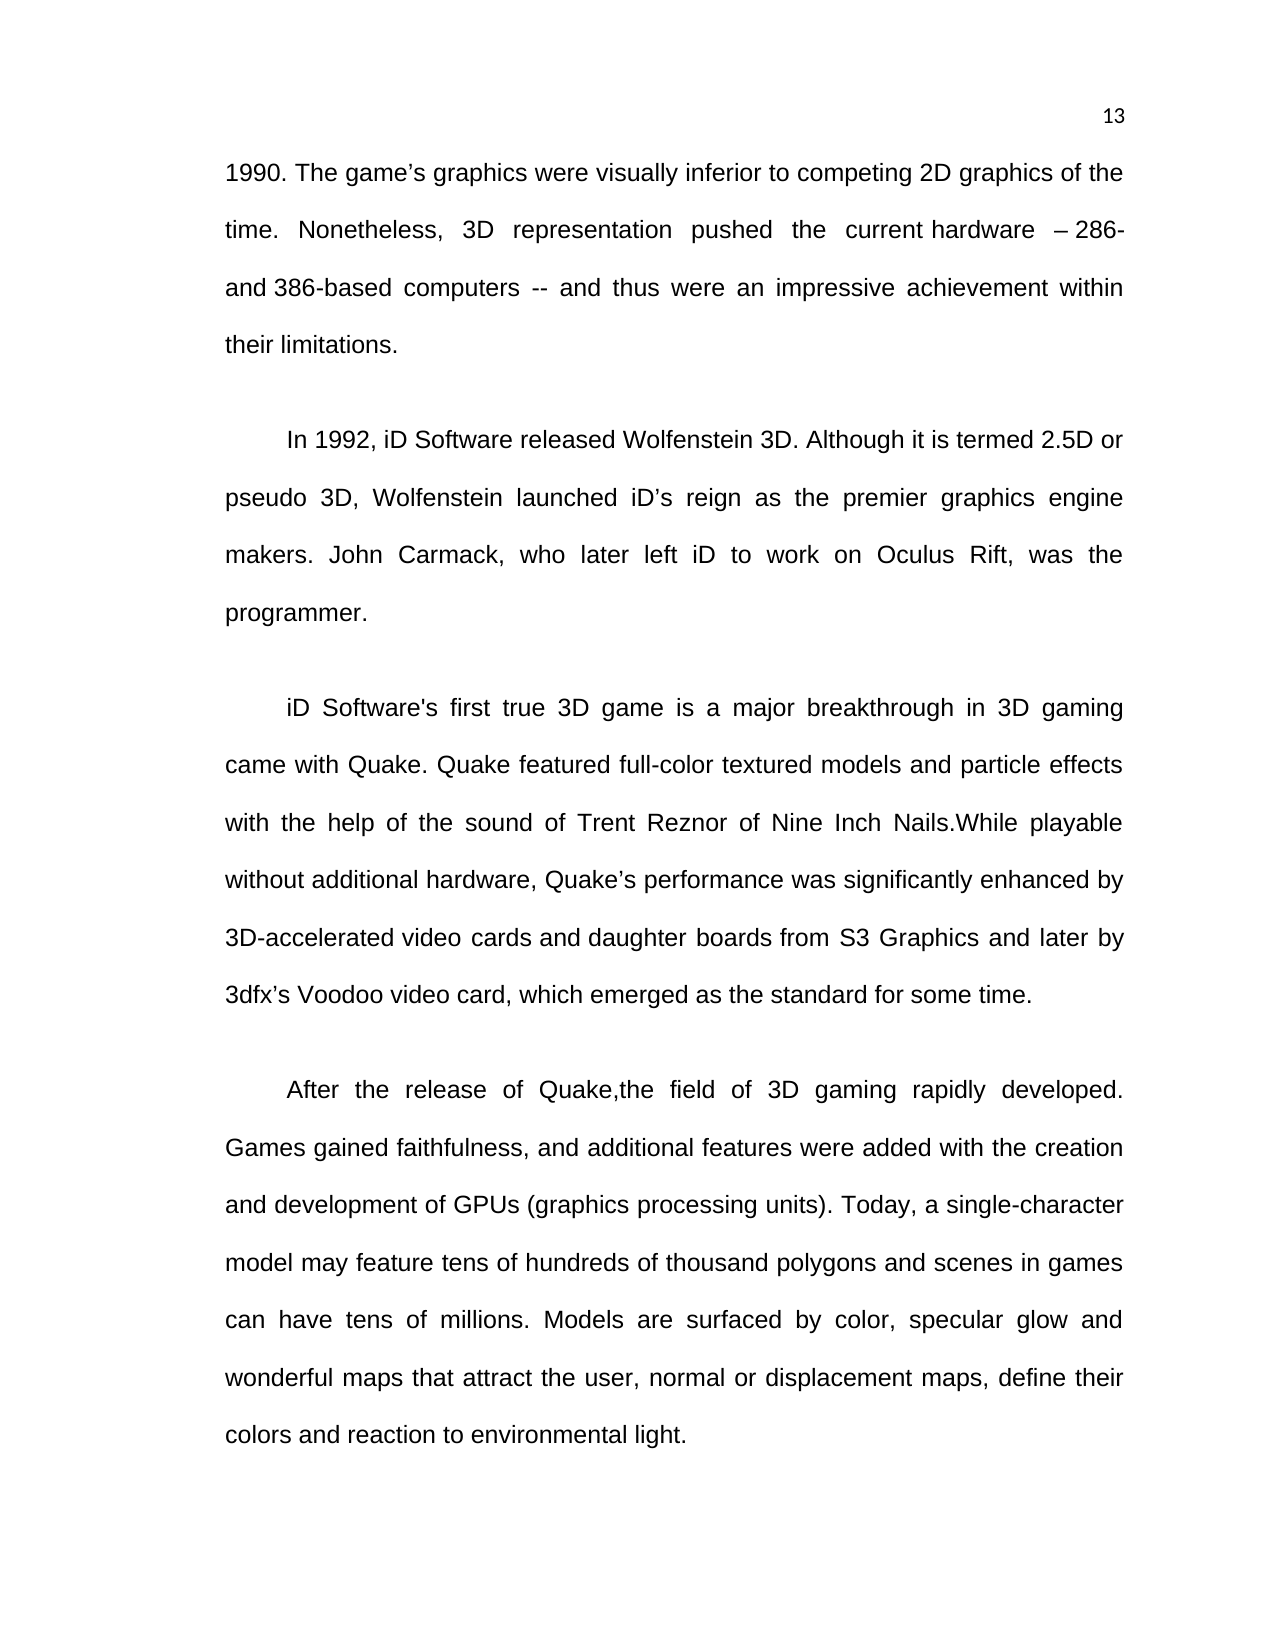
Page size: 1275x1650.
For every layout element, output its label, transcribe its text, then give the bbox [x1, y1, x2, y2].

text iD Software's first true 3D game is a major breakthrough in 3D gaming came with Quake. Quake featured full-color textured models and particle effects with the help of the sound of Trent Reznor of Nine Inch Nails.While playable without additional hardware, Quake’s performance was significantly enhanced by 3D-accelerated video cards and daughter boards from S3 Graphics and later by 3dfx’s Voodoo video card, which emerged as the standard for some time. [225, 693, 1125, 1009]
text In 1992, iD Software released Wolfenstein 3D. Although it is termed 2.5D or pseudo 3D, Wolfenstein launched iD’s reign as the premier graphics engine makers. John Carmack, who later left iD to work on Oculus Rift, was the programmer. [225, 425, 1125, 626]
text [225, 158, 1125, 359]
text After the release of Quake,the field of 3D gaming rapidly developed. Games gained faithfulness, and additional features were added with the creation and development of GPUs (graphics processing units). Today, a single-character model may feature tens of hundreds of thousand polygons and scenes in games can have tens of millions. Models are surfaced by color, specular glow and wonderful maps that attract the user, normal or displacement maps, define their colors and reaction to environmental light. [225, 1075, 1125, 1449]
